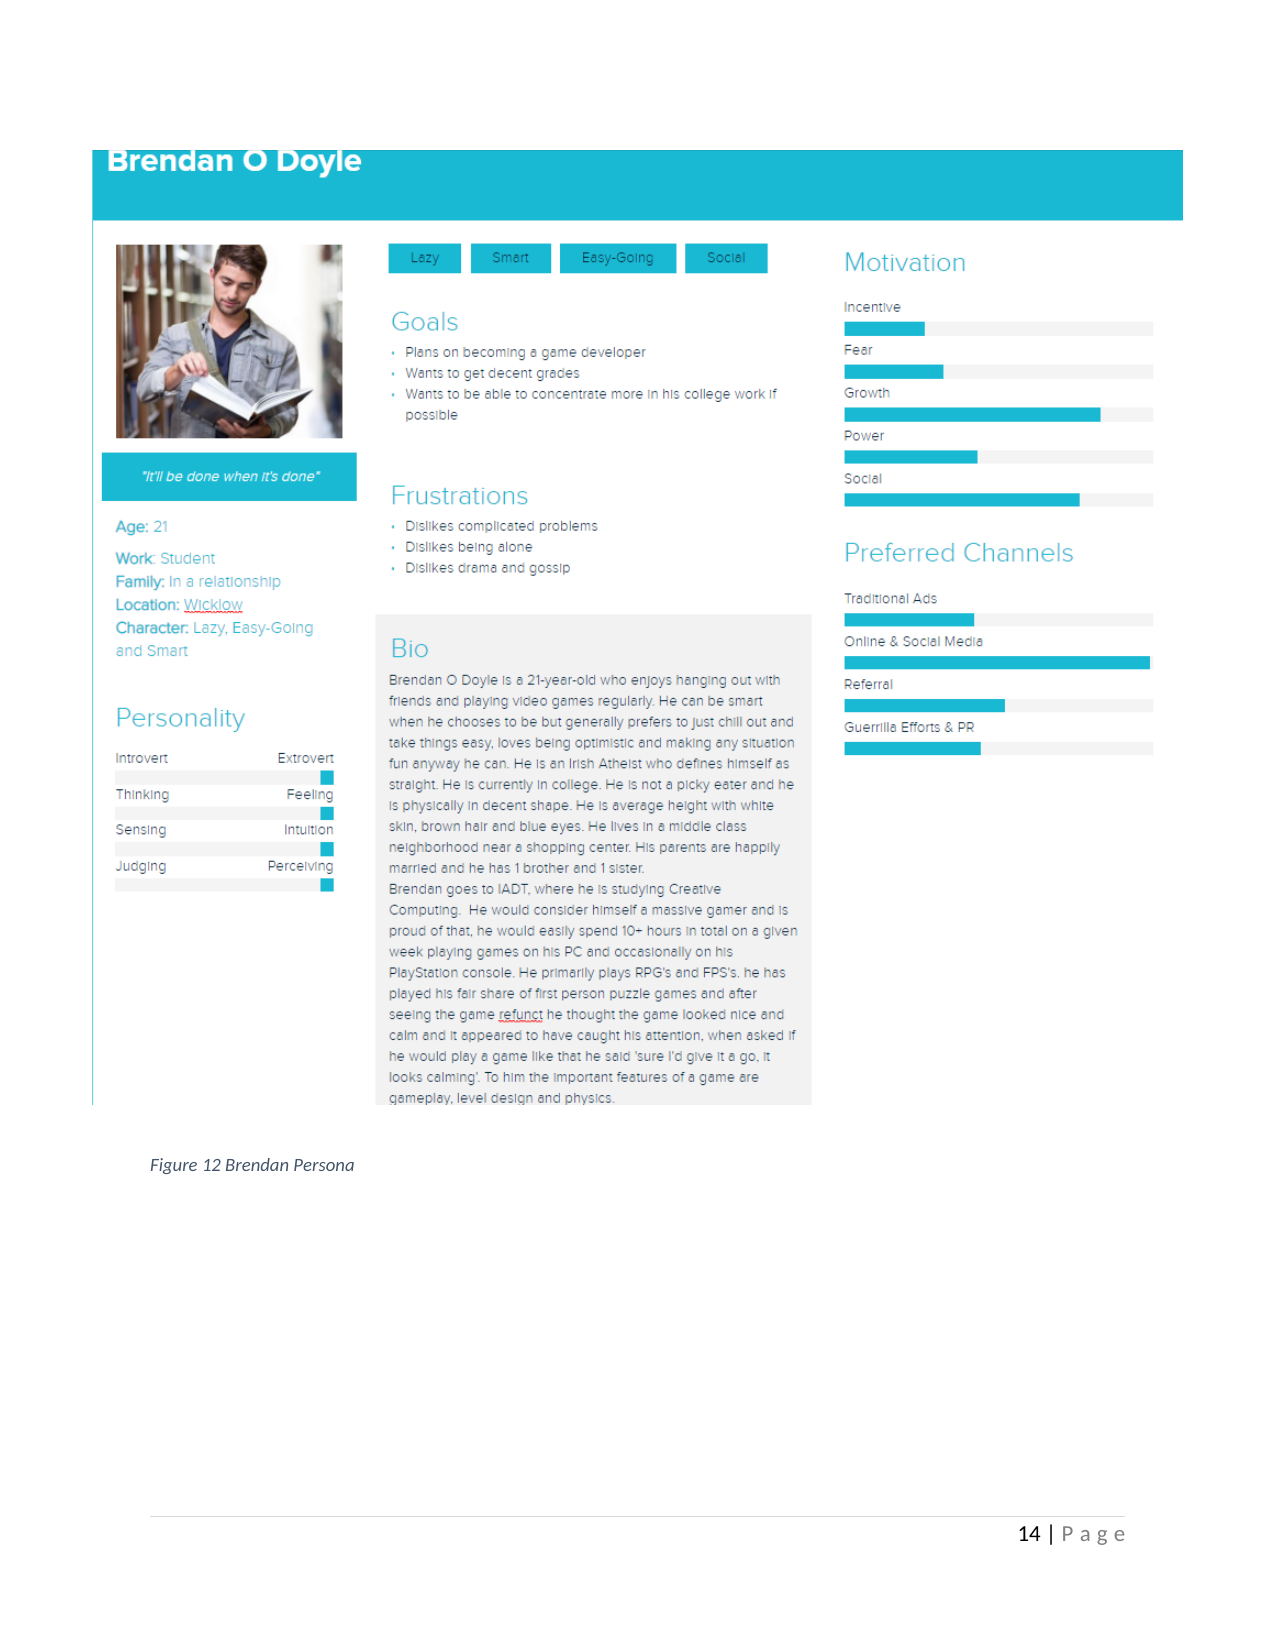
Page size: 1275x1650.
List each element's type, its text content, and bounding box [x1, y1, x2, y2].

text Figure 12 Brendan Persona [150, 1153, 1125, 1176]
picture [92, 150, 1183, 1105]
